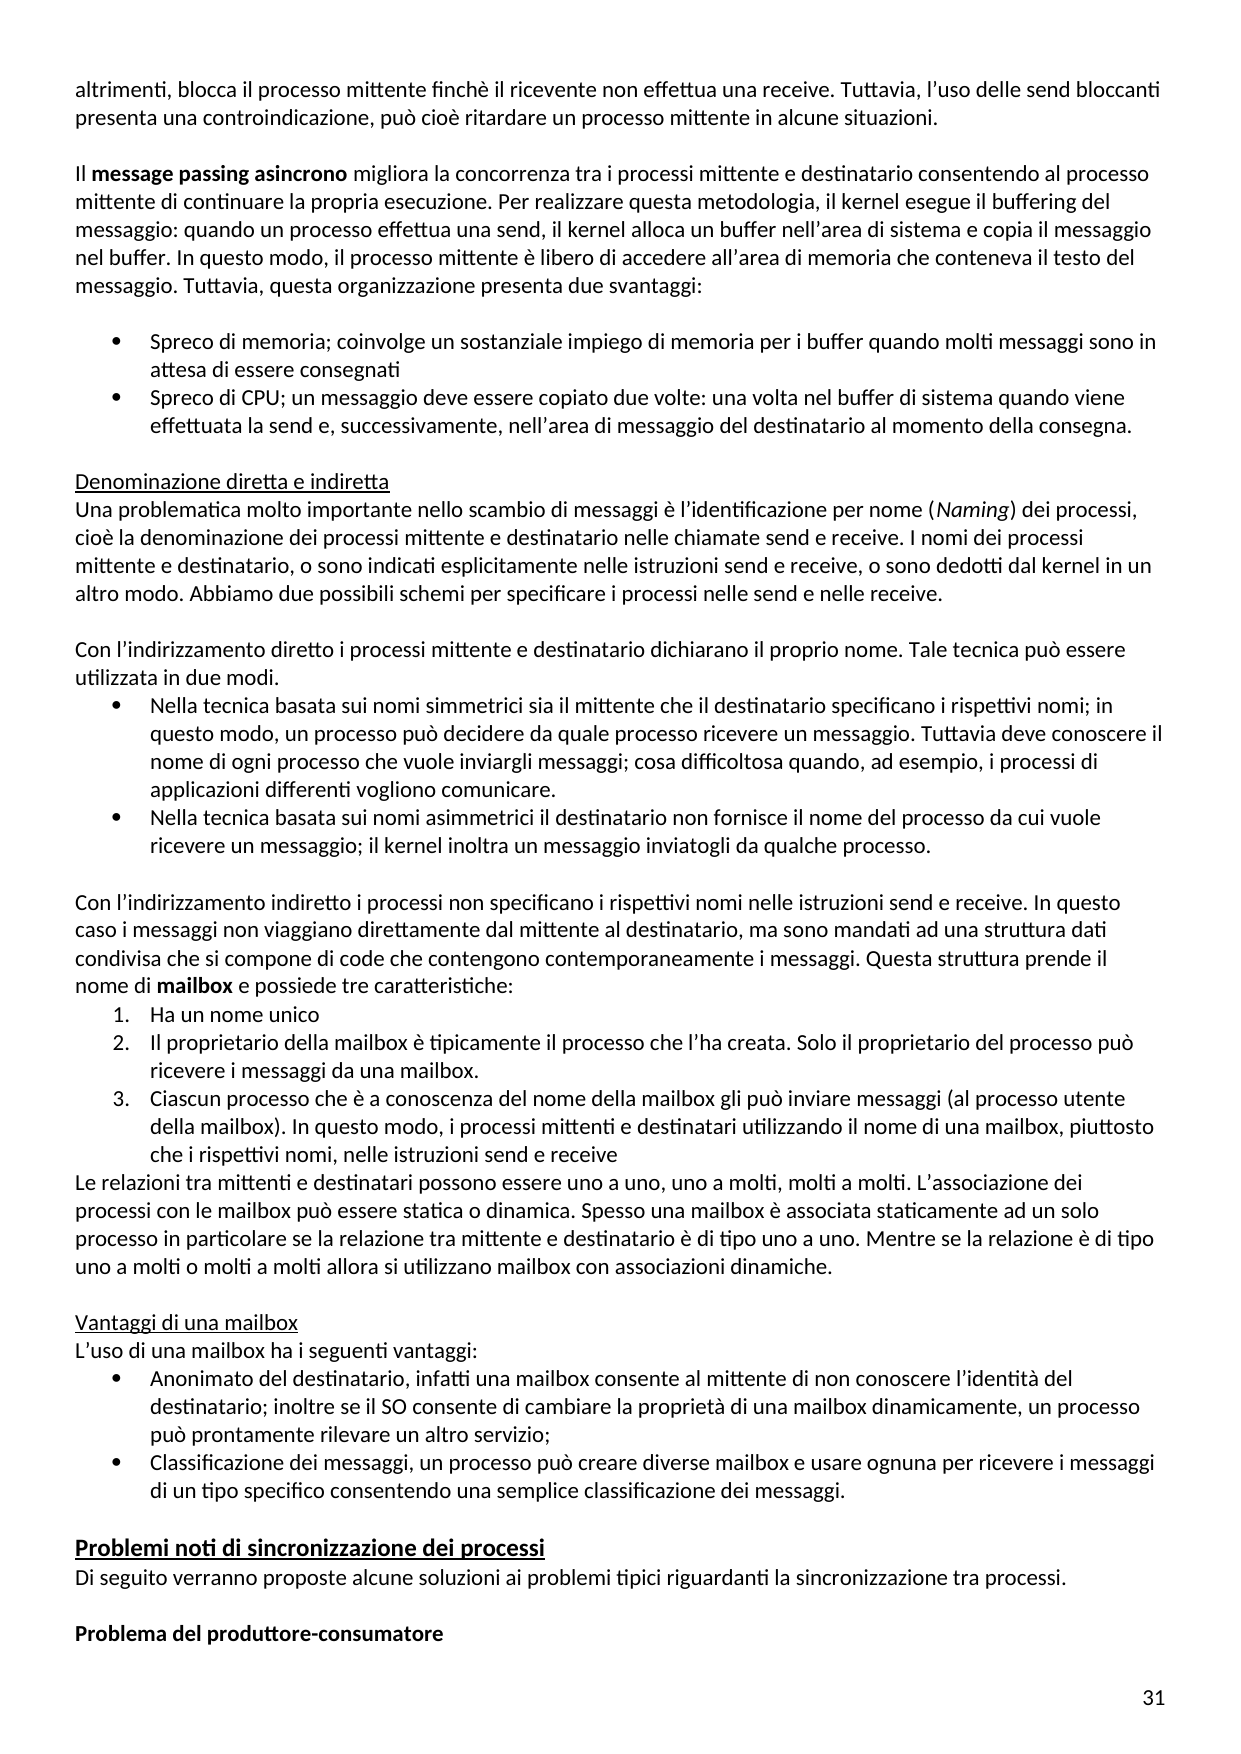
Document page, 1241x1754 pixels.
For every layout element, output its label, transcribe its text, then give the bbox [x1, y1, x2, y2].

list Ciascun processo che è a conoscenza del nome della mailbox gli può inviare messaggi (al processo utente della mailbox). In questo modo, i processi mittenti e destinatari utilizzando il nome di una mailbox, piuttosto che i rispettivi nomi, nelle istruzioni send e receive [112, 1084, 1165, 1168]
list Nella tecnica basata sui nomi asimmetrici il destinatario non fornisce il nome del processo da cui vuole ricevere un messaggio; il kernel inoltra un messaggio inviatogli da qualche processo. [112, 803, 1165, 859]
text Vantaggi di una mailbox [75, 1308, 1165, 1336]
subtitle Problemi noti di sincronizzazione dei processi [75, 1532, 1165, 1563]
text Le relazioni tra mittenti e destinatari possono essere uno a uno, uno a molti, molti a molti. L’associazione dei processi con le mailbox può essere statica o dinamica. Spesso una mailbox è associata staticamente ad un solo processo in particolare se la relazione tra mittente e destinatario è di tipo uno a uno. Mentre se la relazione è di tipo uno a molti o molti a molti allora si utilizzano mailbox con associazioni dinamiche. [75, 1168, 1165, 1280]
text Con l’indirizzamento diretto i processi mittente e destinatario dichiarano il proprio nome. Tale tecnica può essere utilizzata in due modi. [75, 635, 1165, 691]
list Spreco di CPU; un messaggio deve essere copiato due volte: una volta nel buffer di sistema quando viene effettuata la send e, successivamente, nell’area di messaggio del destinatario al momento della consegna. [112, 383, 1165, 439]
list Nella tecnica basata sui nomi simmetrici sia il mittente che il destinatario specificano i rispettivi nomi; in questo modo, un processo può decidere da quale processo ricevere un messaggio. Tuttavia deve conoscere il nome di ogni processo che vuole inviargli messaggi; cosa difficoltosa quando, ad esempio, i processi di applicazioni differenti vogliono comunicare. [112, 691, 1165, 803]
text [75, 75, 1165, 131]
text Problema del produttore-consumatore [75, 1619, 1165, 1647]
list Spreco di memoria; coinvolge un sostanziale impiego di memoria per i buffer quando molti messaggi sono in attesa di essere consegnati [112, 327, 1165, 383]
text Con l’indirizzamento indiretto i processi non specificano i rispettivi nomi nelle istruzioni send e receive. In questo caso i messaggi non viaggiano direttamente dal mittente al destinatario, ma sono mandati ad una struttura dati condivisa che si compone di code che contengono contemporaneamente i messaggi. Questa struttura prende il nome di mailbox e possiede tre caratteristiche: [75, 888, 1165, 1000]
text L’uso di una mailbox ha i seguenti vantaggi: [75, 1336, 1165, 1364]
text Denominazione diretta e indiretta [75, 467, 1165, 495]
text Il message passing asincrono migliora la concorrenza tra i processi mittente e destinatario consentendo al processo mittente di continuare la propria esecuzione. Per realizzare questa metodologia, il kernel esegue il buffering del messaggio: quando un processo effettua una send, il kernel alloca un buffer nell’area di sistema e copia il messaggio nel buffer. In questo modo, il processo mittente è libero di accedere all’area di memoria che conteneva il testo del messaggio. Tuttavia, questa organizzazione presenta due svantaggi: [75, 159, 1165, 299]
text Di seguito verranno proposte alcune soluzioni ai problemi tipici riguardanti la sincronizzazione tra processi. [75, 1563, 1165, 1591]
list Il proprietario della mailbox è tipicamente il processo che l’ha creata. Solo il proprietario del processo può ricevere i messaggi da una mailbox. [112, 1028, 1165, 1084]
list Classificazione dei messaggi, un processo può creare diverse mailbox e usare ognuna per ricevere i messaggi di un tipo specifico consentendo una semplice classificazione dei messaggi. [112, 1448, 1165, 1504]
text Una problematica molto importante nello scambio di messaggi è l’identificazione per nome (Naming) dei processi, cioè la denominazione dei processi mittente e destinatario nelle chiamate send e receive. I nomi dei processi mittente e destinatario, o sono indicati esplicitamente nelle istruzioni send e receive, o sono dedotti dal kernel in un altro modo. Abbiamo due possibili schemi per specificare i processi nelle send e nelle receive. [75, 495, 1165, 607]
list Anonimato del destinatario, infatti una mailbox consente al mittente di non conoscere l’identità del destinatario; inoltre se il SO consente di cambiare la proprietà di una mailbox dinamicamente, un processo può prontamente rilevare un altro servizio; [112, 1364, 1165, 1448]
list Ha un nome unico [112, 1000, 1165, 1028]
